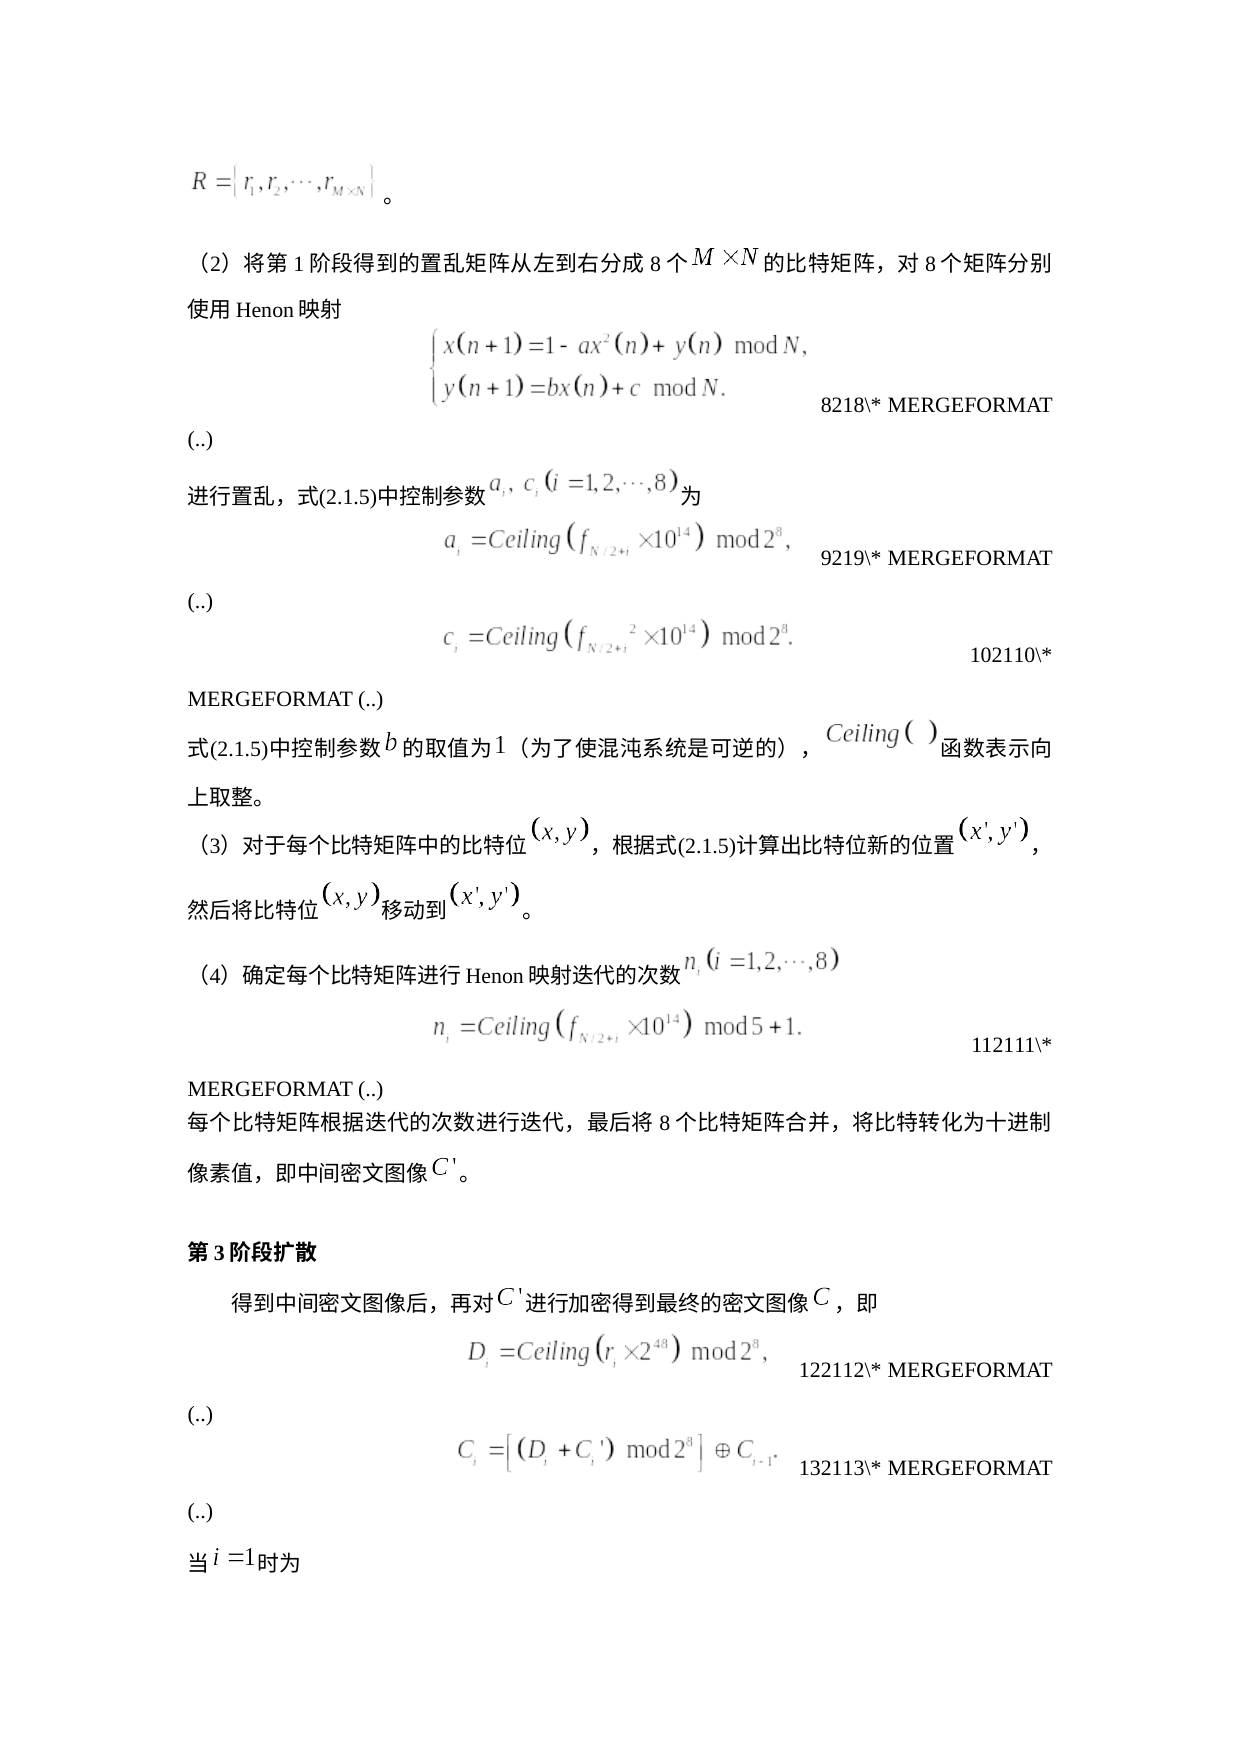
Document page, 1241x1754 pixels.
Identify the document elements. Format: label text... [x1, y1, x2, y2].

text 进行置乱，式(2.1.5)中控制参数为 [187, 454, 1053, 519]
text 当时为 [187, 1527, 1053, 1592]
text 第3阶段扩散 [187, 1234, 1053, 1267]
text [187, 162, 1053, 227]
text （2）将第1阶段得到的置乱矩阵从左到右分成8个的比特矩阵，对8个矩阵分别使用Henon映射 [187, 227, 1053, 324]
text 每个比特矩阵根据迭代的次数进行迭代，最后将8个比特矩阵合并，将比特转化为十进制像素值，即中间密文图像。 [187, 1104, 1053, 1202]
text （4）确定每个比特矩阵进行Henon映射迭代的次数 [187, 942, 1053, 1007]
text 得到中间密文图像后，再对进行加密得到最终的密文图像，即 [187, 1267, 1053, 1332]
text （3）对于每个比特矩阵中的比特位，根据式(2.1.5)计算出比特位新的位置，然后将比特位移动到。 [187, 812, 1053, 942]
text 式(2.1.5)中控制参数的取值为（为了使混沌系统是可逆的），函数表示向上取整。 [187, 714, 1053, 812]
